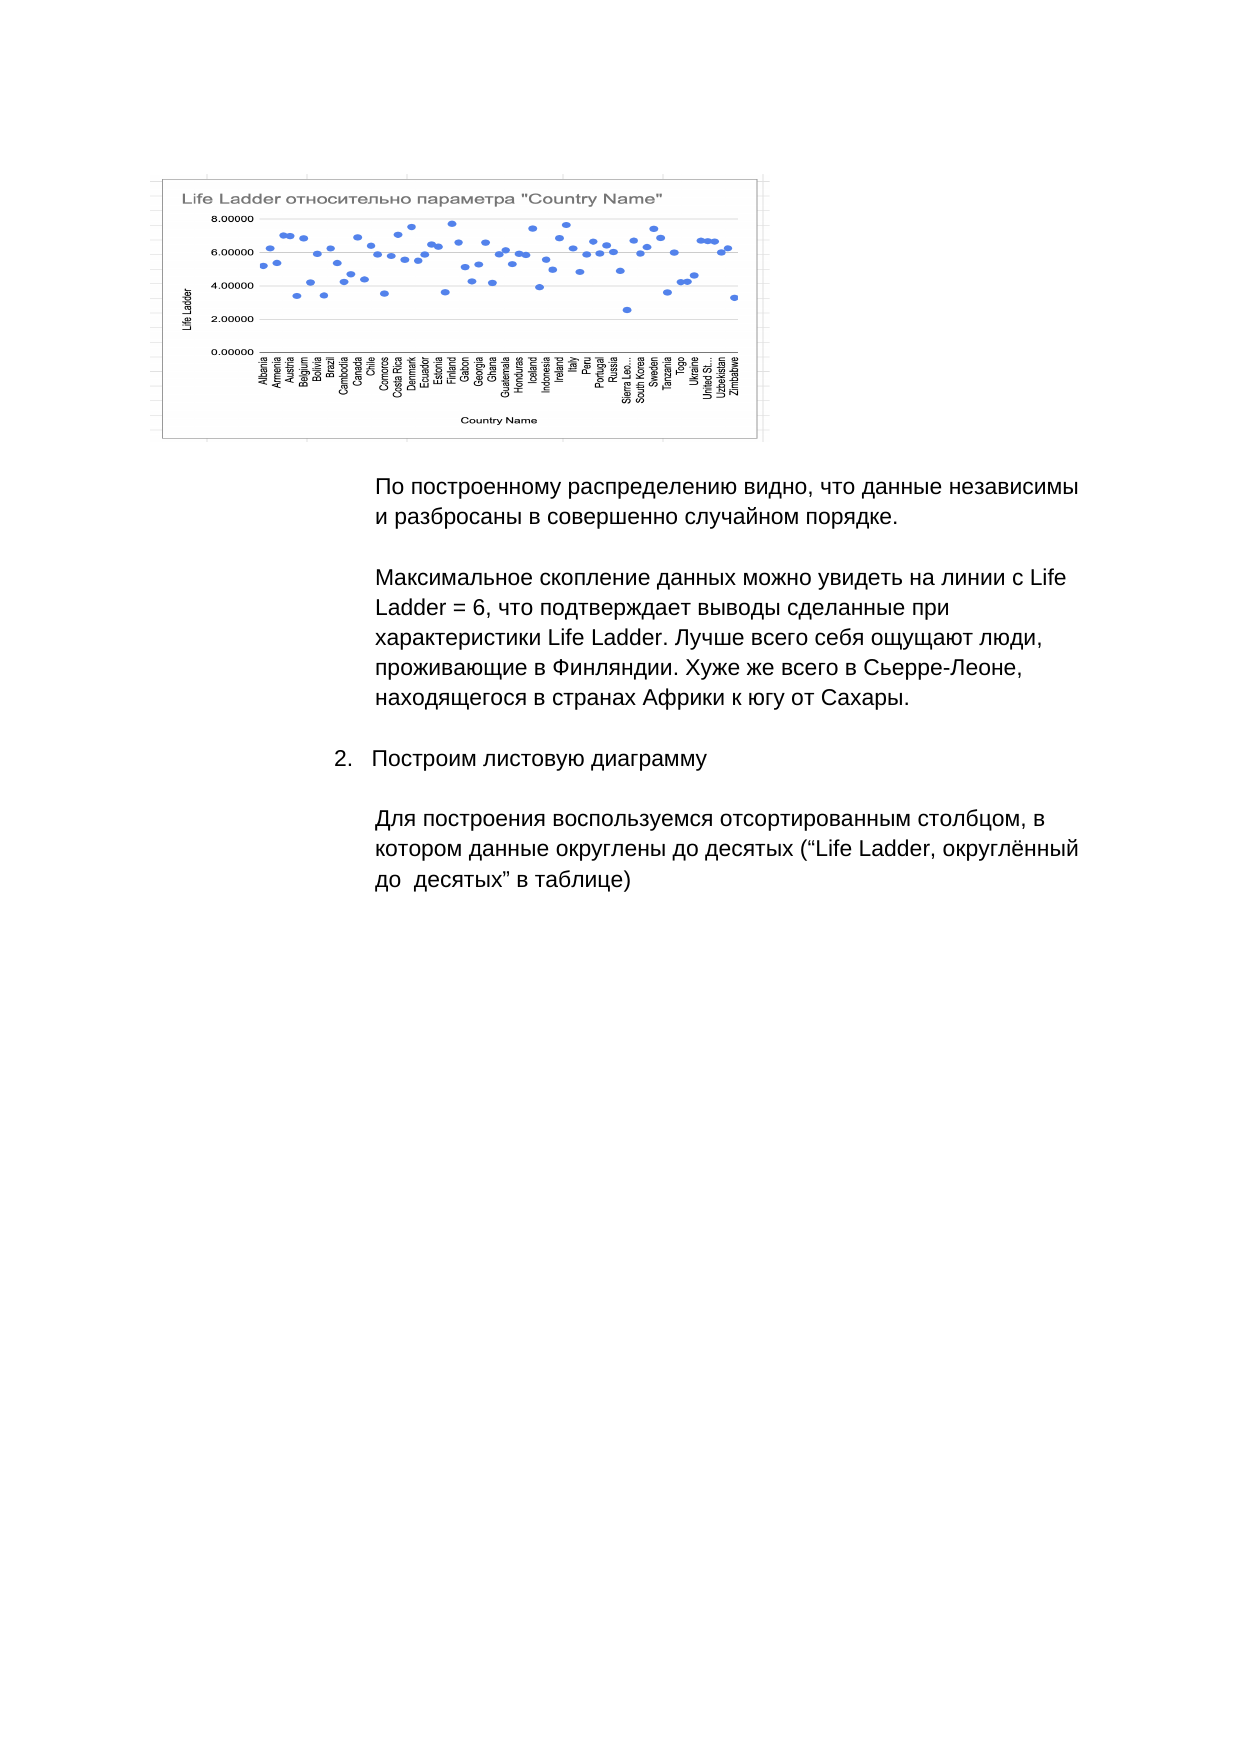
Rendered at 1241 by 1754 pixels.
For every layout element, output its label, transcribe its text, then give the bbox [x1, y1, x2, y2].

text По построенному распределению видно, что данные независимы и разбросаны в совершенно случайном порядке. [375, 473, 1090, 529]
picture [150, 174, 770, 442]
text Для построения воспользуемся отсортированным столбцом, в котором данные округлены до десятых (“Life Ladder, округлённый до десятых” в таблице) [375, 805, 1090, 892]
list Построим листовую диаграмму [334, 745, 1090, 771]
text Максимальное скопление данных можно увидеть на линии с Life Ladder = 6, что подтверждает выводы сделанные при характеристики Life Ladder. Лучше всего себя ощущают люди, проживающие в Финляндии. Хуже же всего в Сьерре-Леоне, находящегося в странах Африки к югу от Сахары. [375, 563, 1090, 711]
